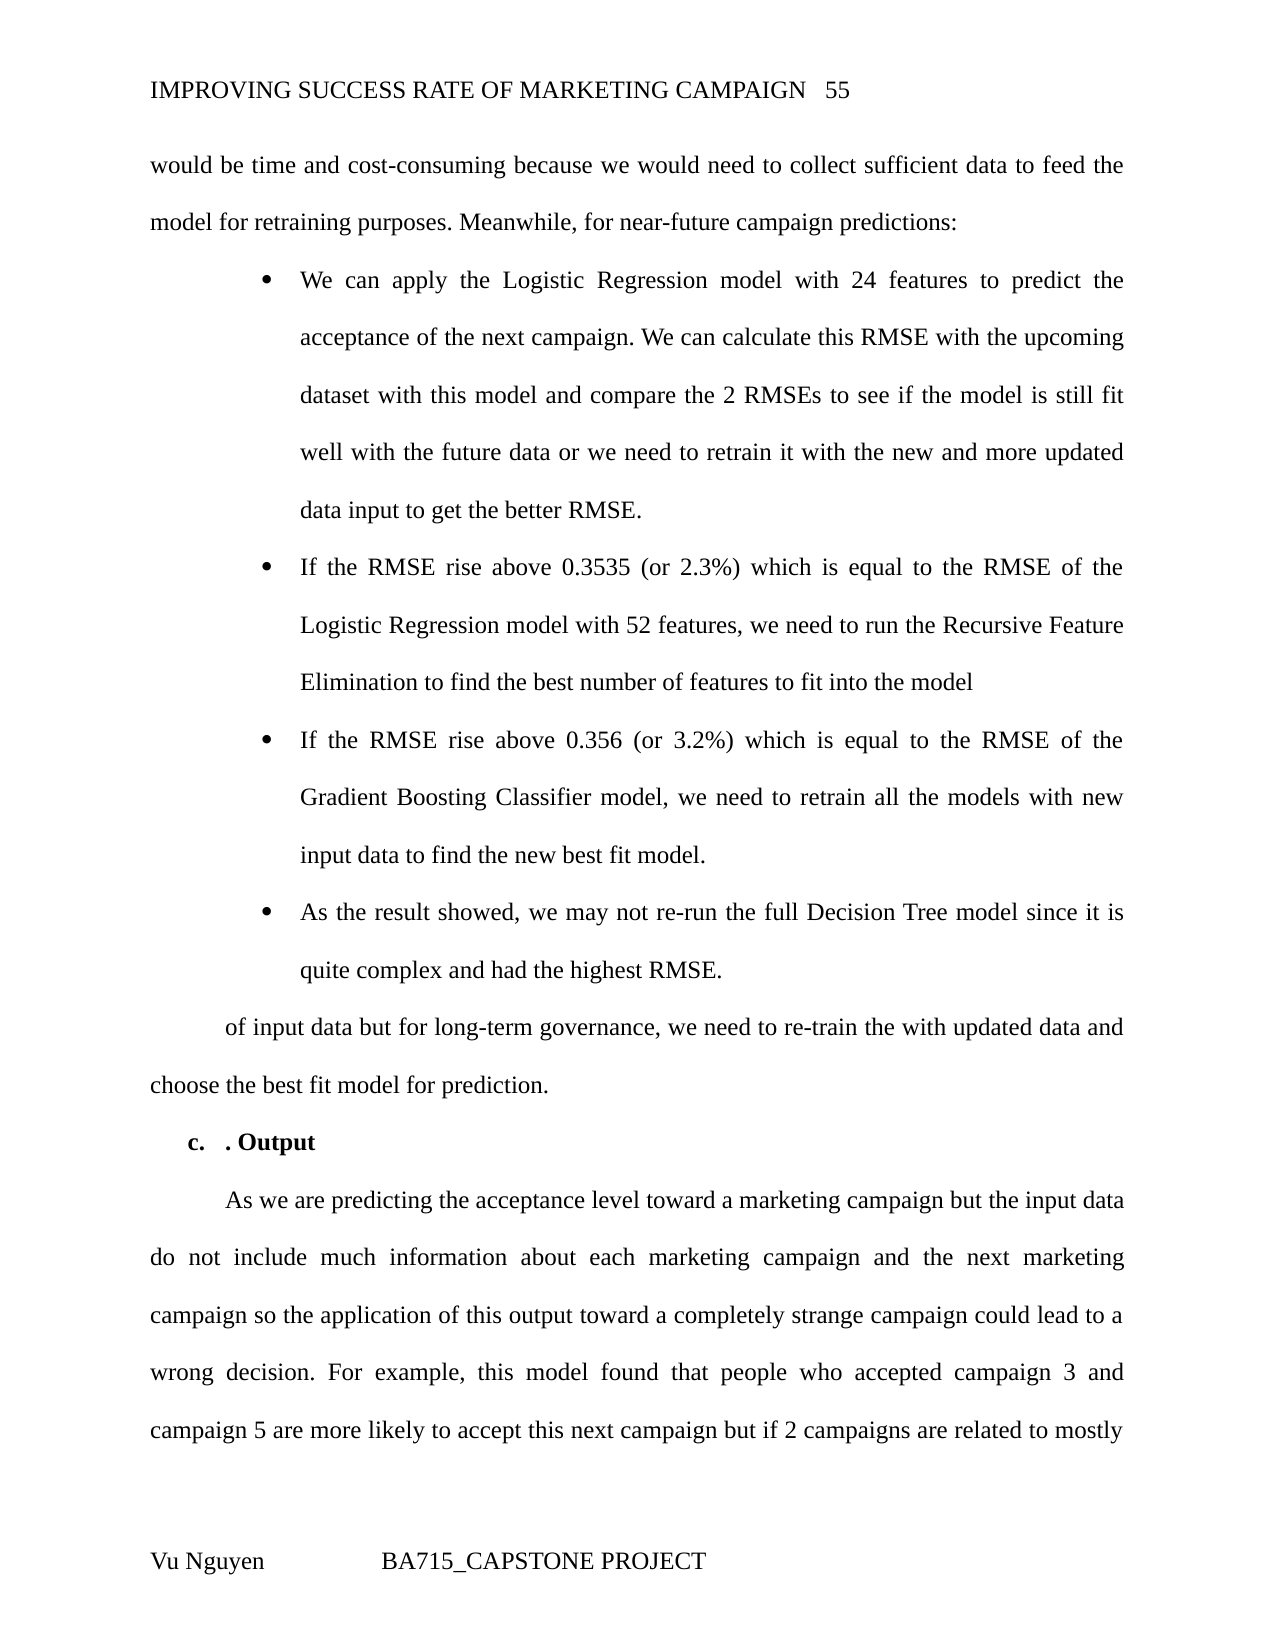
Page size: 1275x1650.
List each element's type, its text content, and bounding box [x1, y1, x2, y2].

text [150, 1185, 1125, 1444]
subtitle . Output [187, 1127, 1125, 1156]
list If the RMSE rise above 0.356 (or 3.2%) which is equal to the RMSE of the Gradient Boosting Classifier model, we need to retrain all the models with new input data to find the new best fit model. [262, 725, 1125, 869]
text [150, 150, 1125, 236]
list We can apply the Logistic Regression model with 24 features to predict the acceptance of the next campaign. We can calculate this RMSE with the upcoming dataset with this model and compare the 2 RMSEs to see if the model is still fit well with the future data or we need to retrain it with the new and more updated data input to get the better RMSE. [262, 265, 1125, 524]
list If the RMSE rise above 0.3535 (or 2.3%) which is equal to the RMSE of the Logistic Regression model with 52 features, we need to run the Recursive Feature Elimination to find the best number of features to fit into the model [262, 552, 1125, 696]
list As the result showed, we may not re-run the full Decision Tree model since it is quite complex and had the highest RMSE. [262, 897, 1125, 984]
text of input data but for long-term governance, we need to re-train the with updated data and choose the best fit model for prediction. [150, 1012, 1125, 1099]
